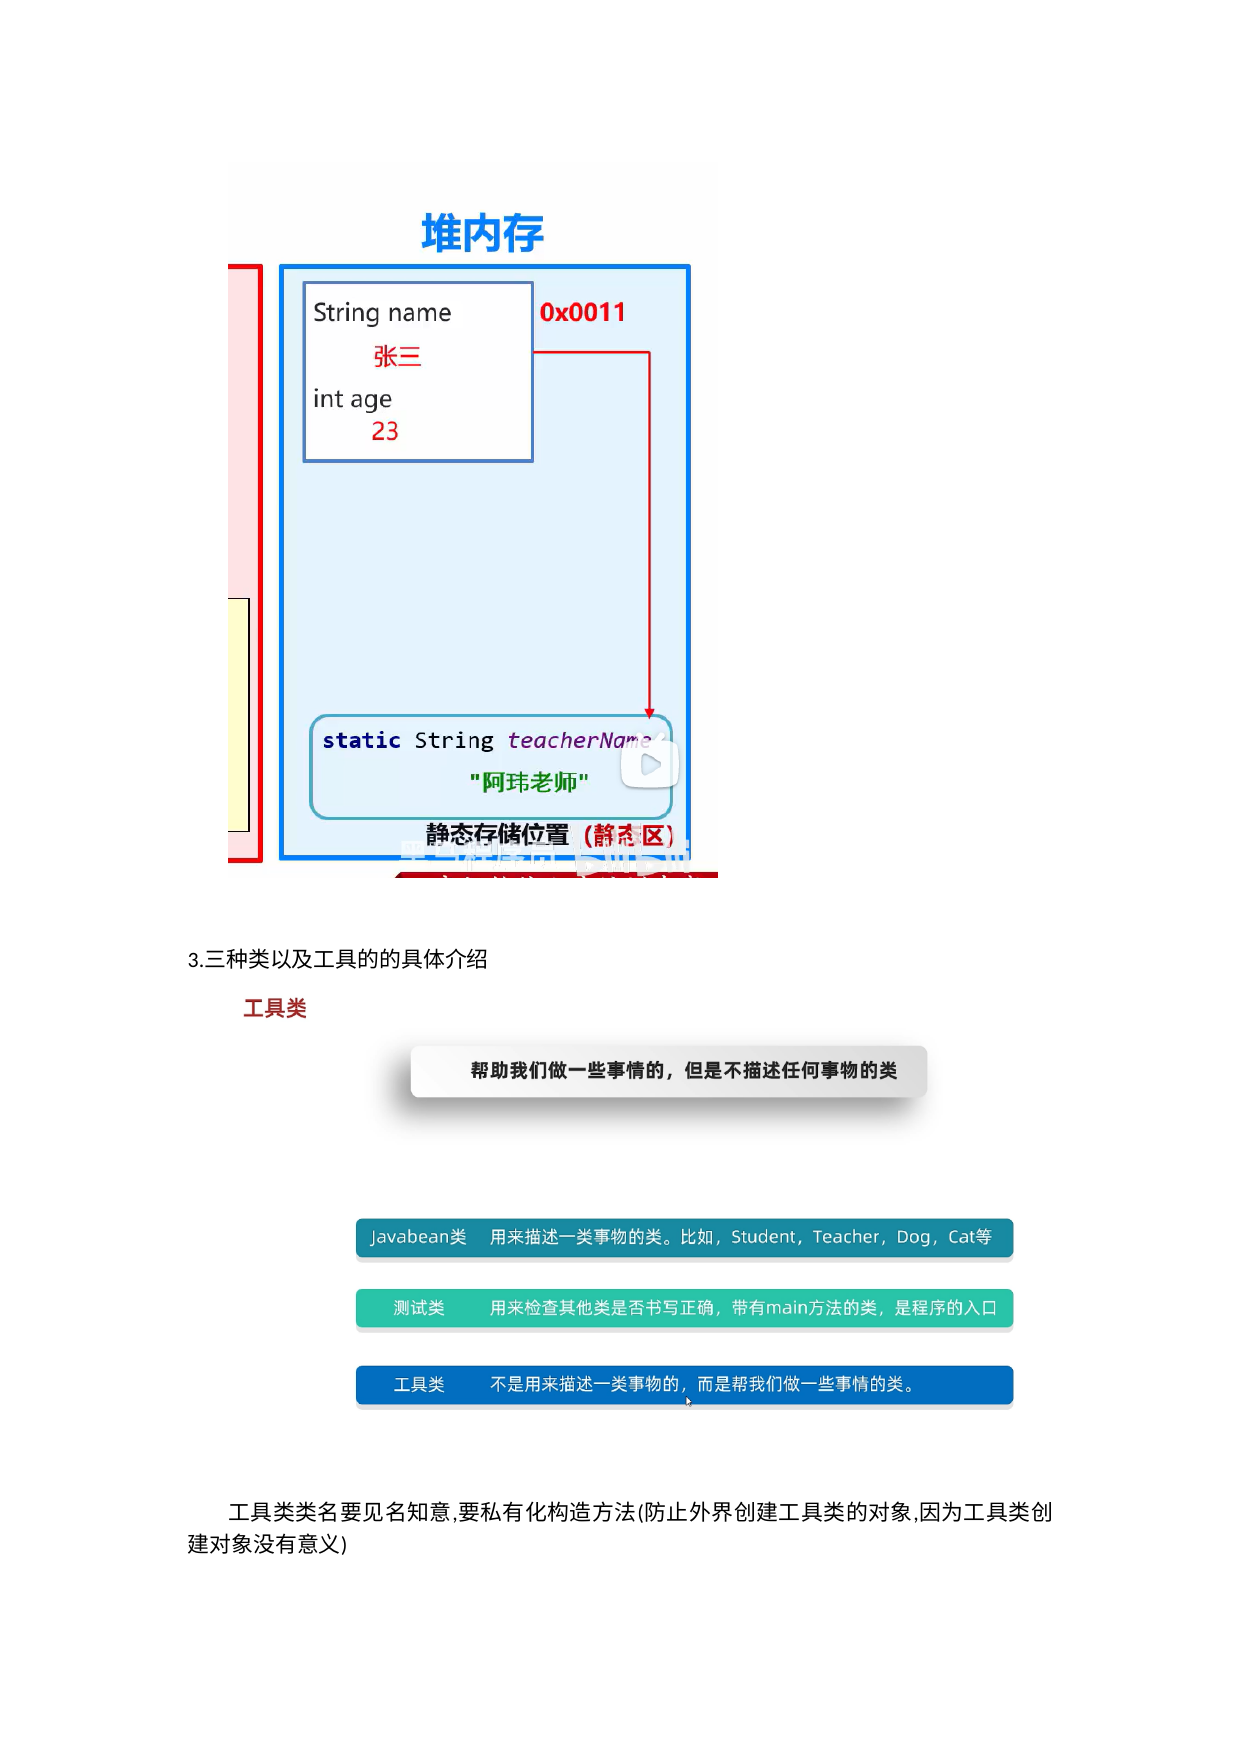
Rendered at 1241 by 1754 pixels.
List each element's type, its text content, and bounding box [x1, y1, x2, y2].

picture [228, 162, 718, 878]
picture [228, 974, 1093, 1417]
text 工具类类名要见名知意,要私有化构造方法(防止外界创建工具类的对象,因为工具类创建对象没有意义) [187, 1494, 1053, 1559]
list 3.三种类以及工具的的具体介绍 [187, 942, 1053, 974]
